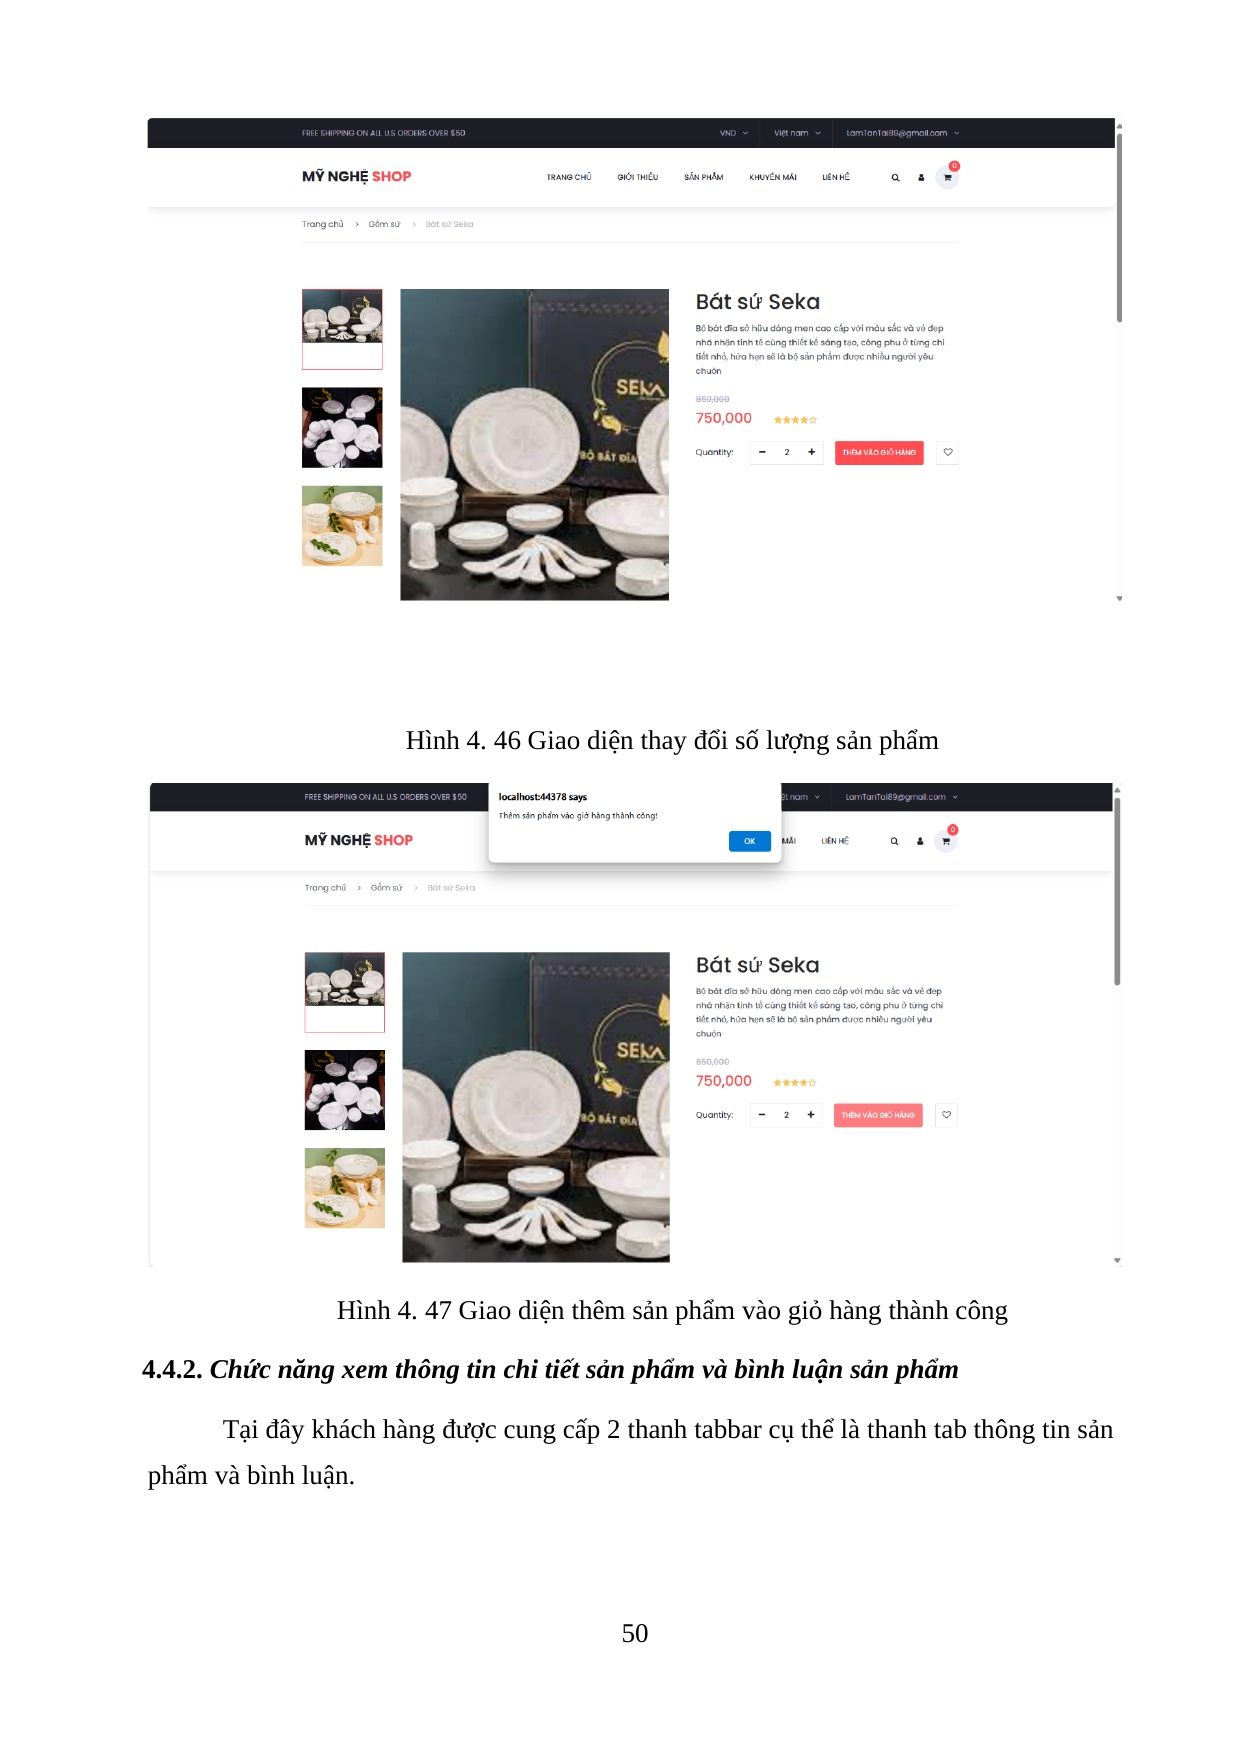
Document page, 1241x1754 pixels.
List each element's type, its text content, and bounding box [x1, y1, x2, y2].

text Tại đây khách hàng được cung cấp 2 thanh tabbar cụ thể là thanh tab thông tin sản phẩm và bình luận. [148, 1413, 1122, 1491]
picture [147, 118, 1123, 603]
picture [147, 783, 1123, 1267]
text Hình 4. 47 Giao diện thêm sản phẩm vào giỏ hàng thành công [148, 1294, 1122, 1326]
text Hình 4. 46 Giao diện thay đổi số lượng sản phẩm [148, 724, 1122, 756]
subtitle Chức năng xem thông tin chi tiết sản phẩm và bình luận sản phẩm [142, 1353, 1122, 1385]
